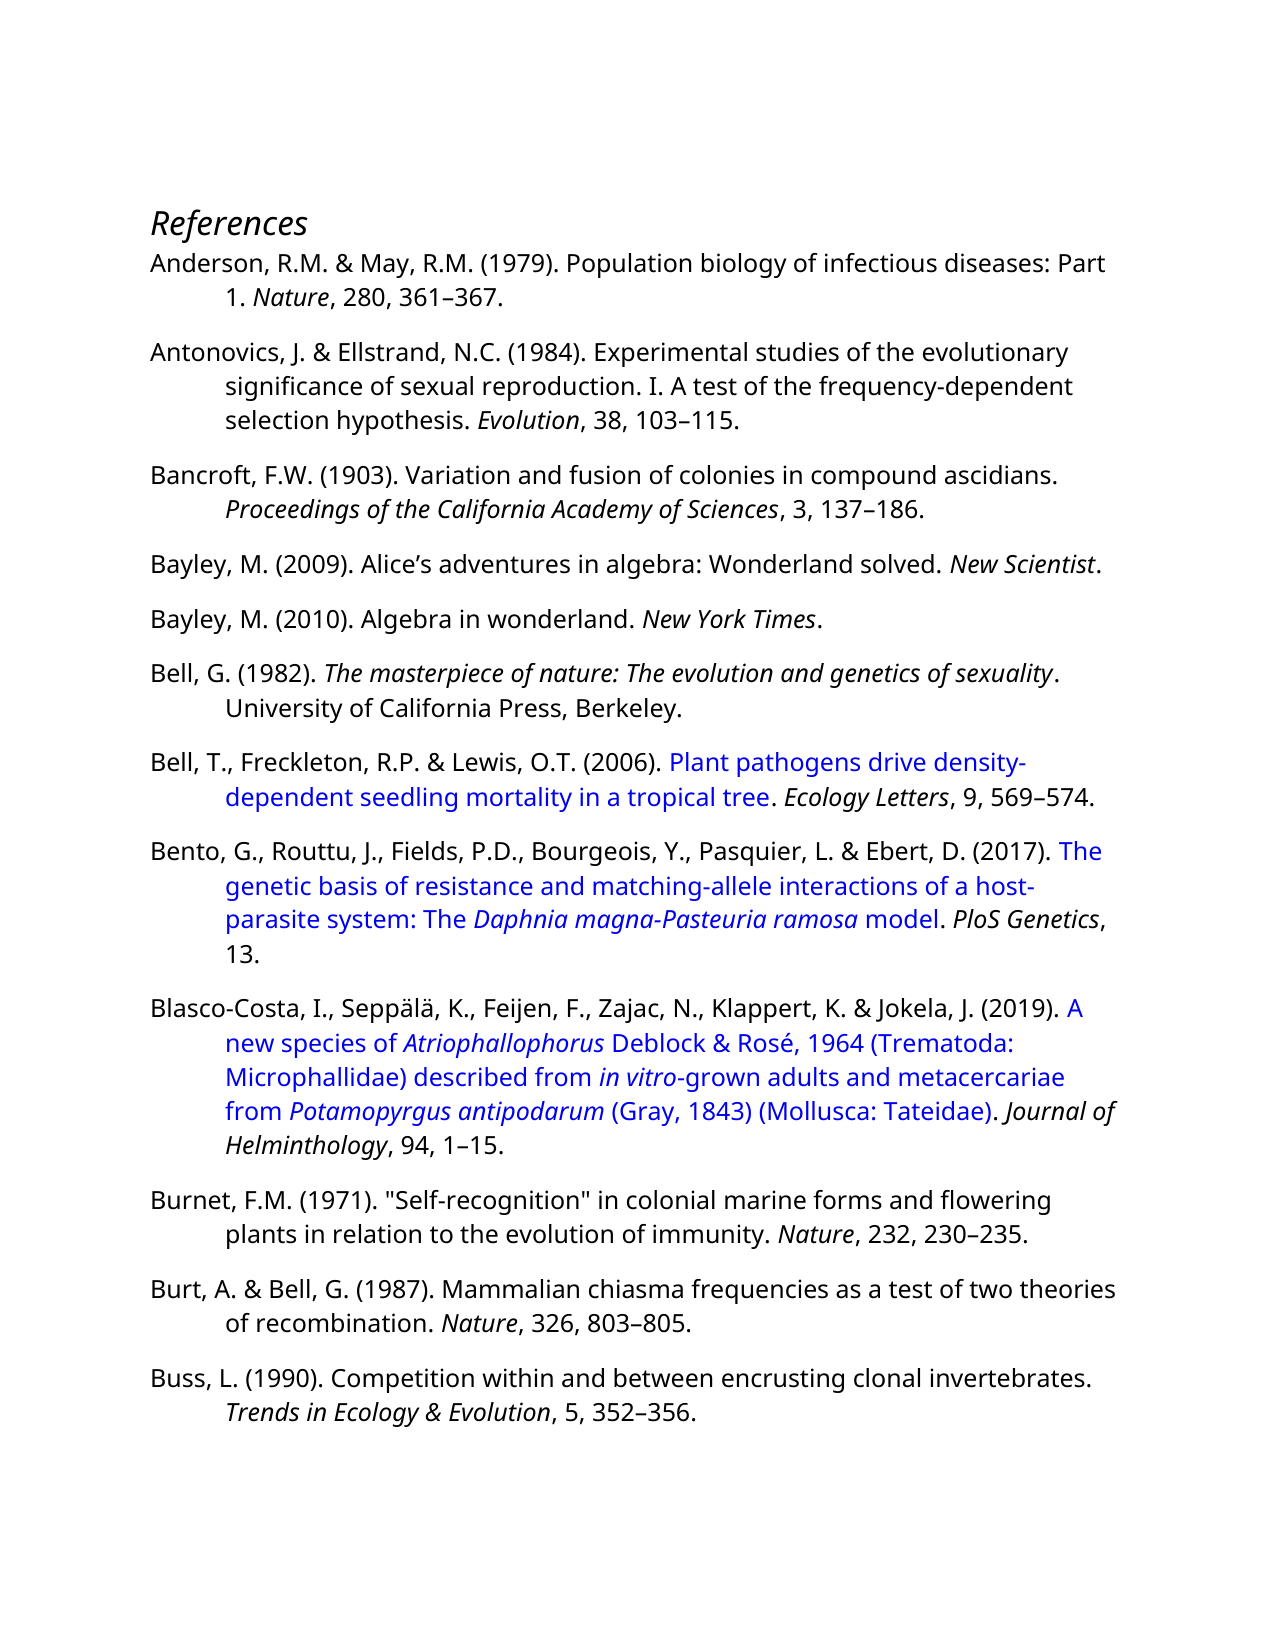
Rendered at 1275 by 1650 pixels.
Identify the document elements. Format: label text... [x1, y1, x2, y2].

text Bayley, M. (2009). Alice’s adventures in algebra: Wonderland solved. New Scientist. [150, 546, 1125, 580]
text Bell, G. (1982). The masterpiece of nature: The evolution and genetics of sexuality. University of California Press, Berkeley. [150, 656, 1125, 724]
text Anderson, R.M. & May, R.M. (1979). Population biology of infectious diseases: Part 1. Nature, 280, 361–367. [150, 245, 1125, 313]
text Bayley, M. (2010). Algebra in wonderland. New York Times. [150, 601, 1125, 635]
text Bento, G., Routtu, J., Fields, P.D., Bourgeois, Y., Pasquier, L. & Ebert, D. (2017). The genetic basis of resistance and matching-allele interactions of a host-parasite system: The Daphnia magna-Pasteuria ramosa model. PloS Genetics, 13. [150, 834, 1125, 970]
text Burnet, F.M. (1971). "Self-recognition" in colonial marine forms and flowering plants in relation to the evolution of immunity. Nature, 232, 230–235. [150, 1182, 1125, 1250]
text Buss, L. (1990). Competition within and between encrusting clonal invertebrates. Trends in Ecology & Evolution, 5, 352–356. [150, 1360, 1125, 1428]
text Bell, T., Freckleton, R.P. & Lewis, O.T. (2006). Plant pathogens drive density-dependent seedling mortality in a tropical tree. Ecology Letters, 9, 569–574. [150, 745, 1125, 813]
subtitle References [150, 200, 1125, 245]
text Bancroft, F.W. (1903). Variation and fusion of colonies in compound ascidians. Proceedings of the California Academy of Sciences, 3, 137–186. [150, 457, 1125, 526]
text Burt, A. & Bell, G. (1987). Mammalian chiasma frequencies as a test of two theories of recombination. Nature, 326, 803–805. [150, 1271, 1125, 1339]
text Blasco-Costa, I., Seppälä, K., Feijen, F., Zajac, N., Klappert, K. & Jokela, J. (2019). A new species of Atriophallophorus Deblock & Rosé, 1964 (Trematoda: Microphallidae) described from in vitro-grown adults and metacercariae from Potamopyrgus antipodarum (Gray, 1843) (Mollusca: Tateidae). Journal of Helminthology, 94, 1–15. [150, 991, 1125, 1161]
text Antonovics, J. & Ellstrand, N.C. (1984). Experimental studies of the evolutionary significance of sexual reproduction. I. A test of the frequency-dependent selection hypothesis. Evolution, 38, 103–115. [150, 334, 1125, 437]
